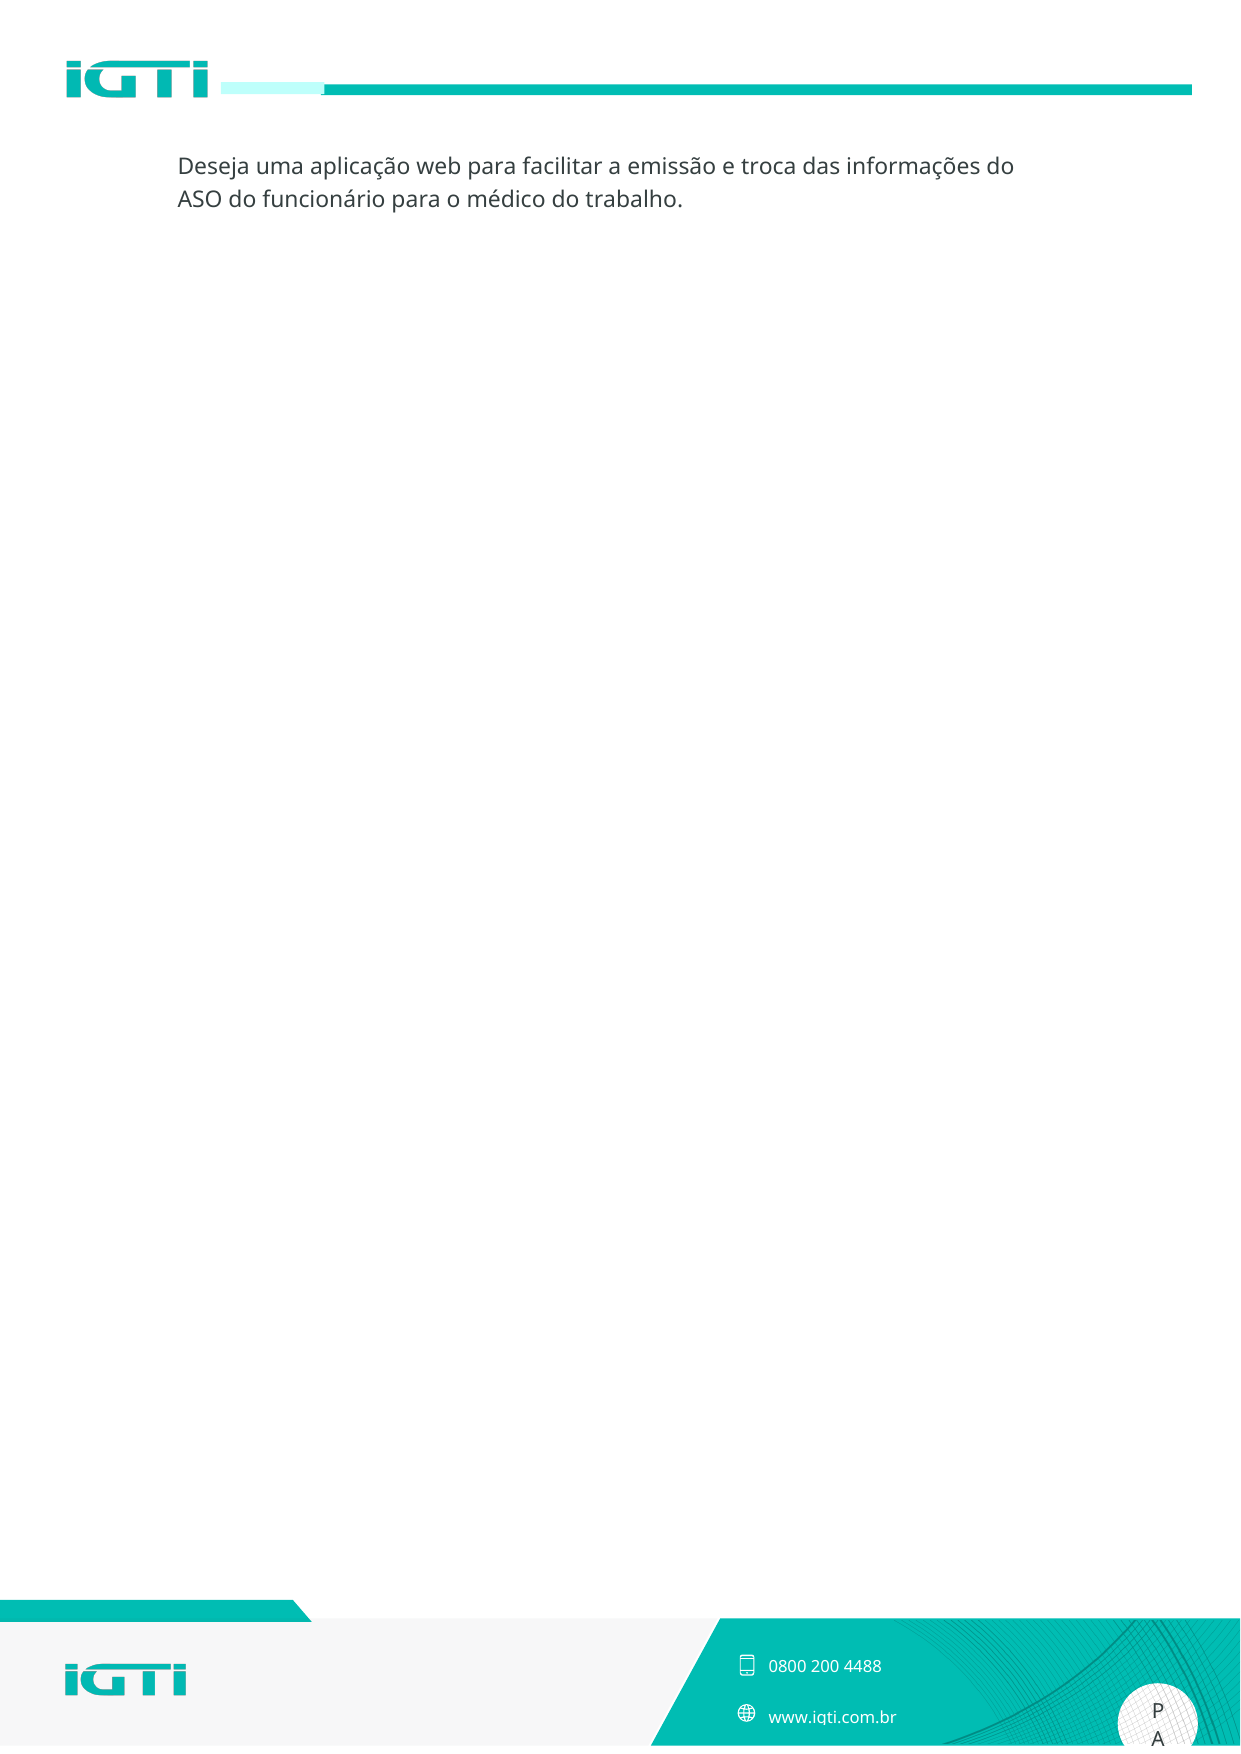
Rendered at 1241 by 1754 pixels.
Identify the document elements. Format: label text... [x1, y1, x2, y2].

picture [890, 1620, 1241, 1744]
picture [58, 1658, 193, 1701]
text Deseja uma aplicação web para facilitar a emissão e troca das informações do ASO do funcionário para o médico do trabalho. [177, 148, 1063, 214]
picture [58, 54, 216, 104]
